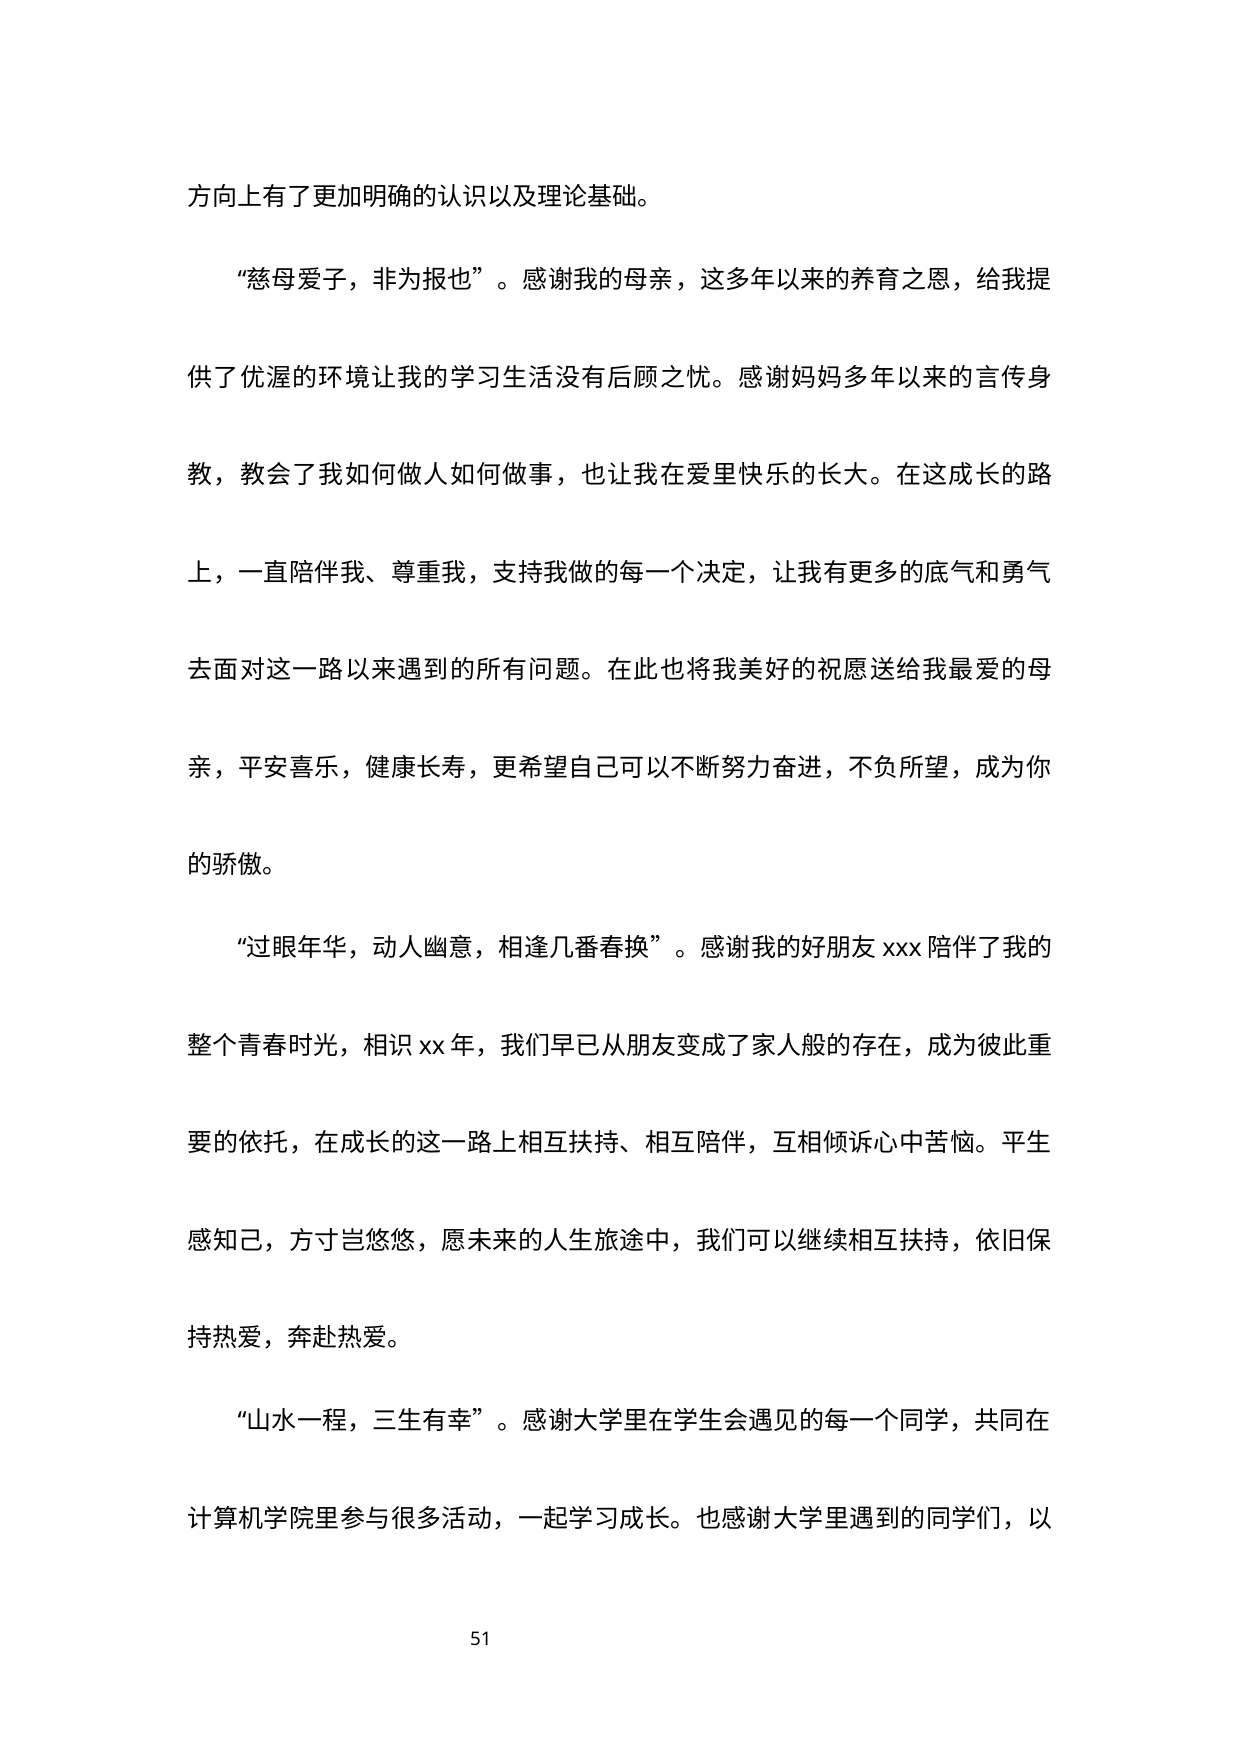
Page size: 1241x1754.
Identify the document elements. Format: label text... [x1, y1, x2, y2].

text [187, 162, 1053, 227]
text “过眼年华，动人幽意，相逢几番春换”。感谢我的好朋友xxx陪伴了我的整个青春时光，相识xx年，我们早已从朋友变成了家人般的存在，成为彼此重要的依托，在成长的这一路上相互扶持、相互陪伴，互相倾诉心中苦恼。平生感知己，方寸岂悠悠，愿未来的人生旅途中，我们可以继续相互扶持，依旧保持热爱，奔赴热爱。 [187, 913, 1053, 1368]
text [187, 1386, 1053, 1549]
text “慈母爱子，非为报也”。感谢我的母亲，这多年以来的养育之恩，给我提供了优渥的环境让我的学习生活没有后顾之忧。感谢妈妈多年以来的言传身教，教会了我如何做人如何做事，也让我在爱里快乐的长大。在这成长的路上，一直陪伴我、尊重我，支持我做的每一个决定，让我有更多的底气和勇气去面对这一路以来遇到的所有问题。在此也将我美好的祝愿送给我最爱的母亲，平安喜乐，健康长寿，更希望自己可以不断努力奋进，不负所望，成为你的骄傲。 [187, 245, 1053, 895]
